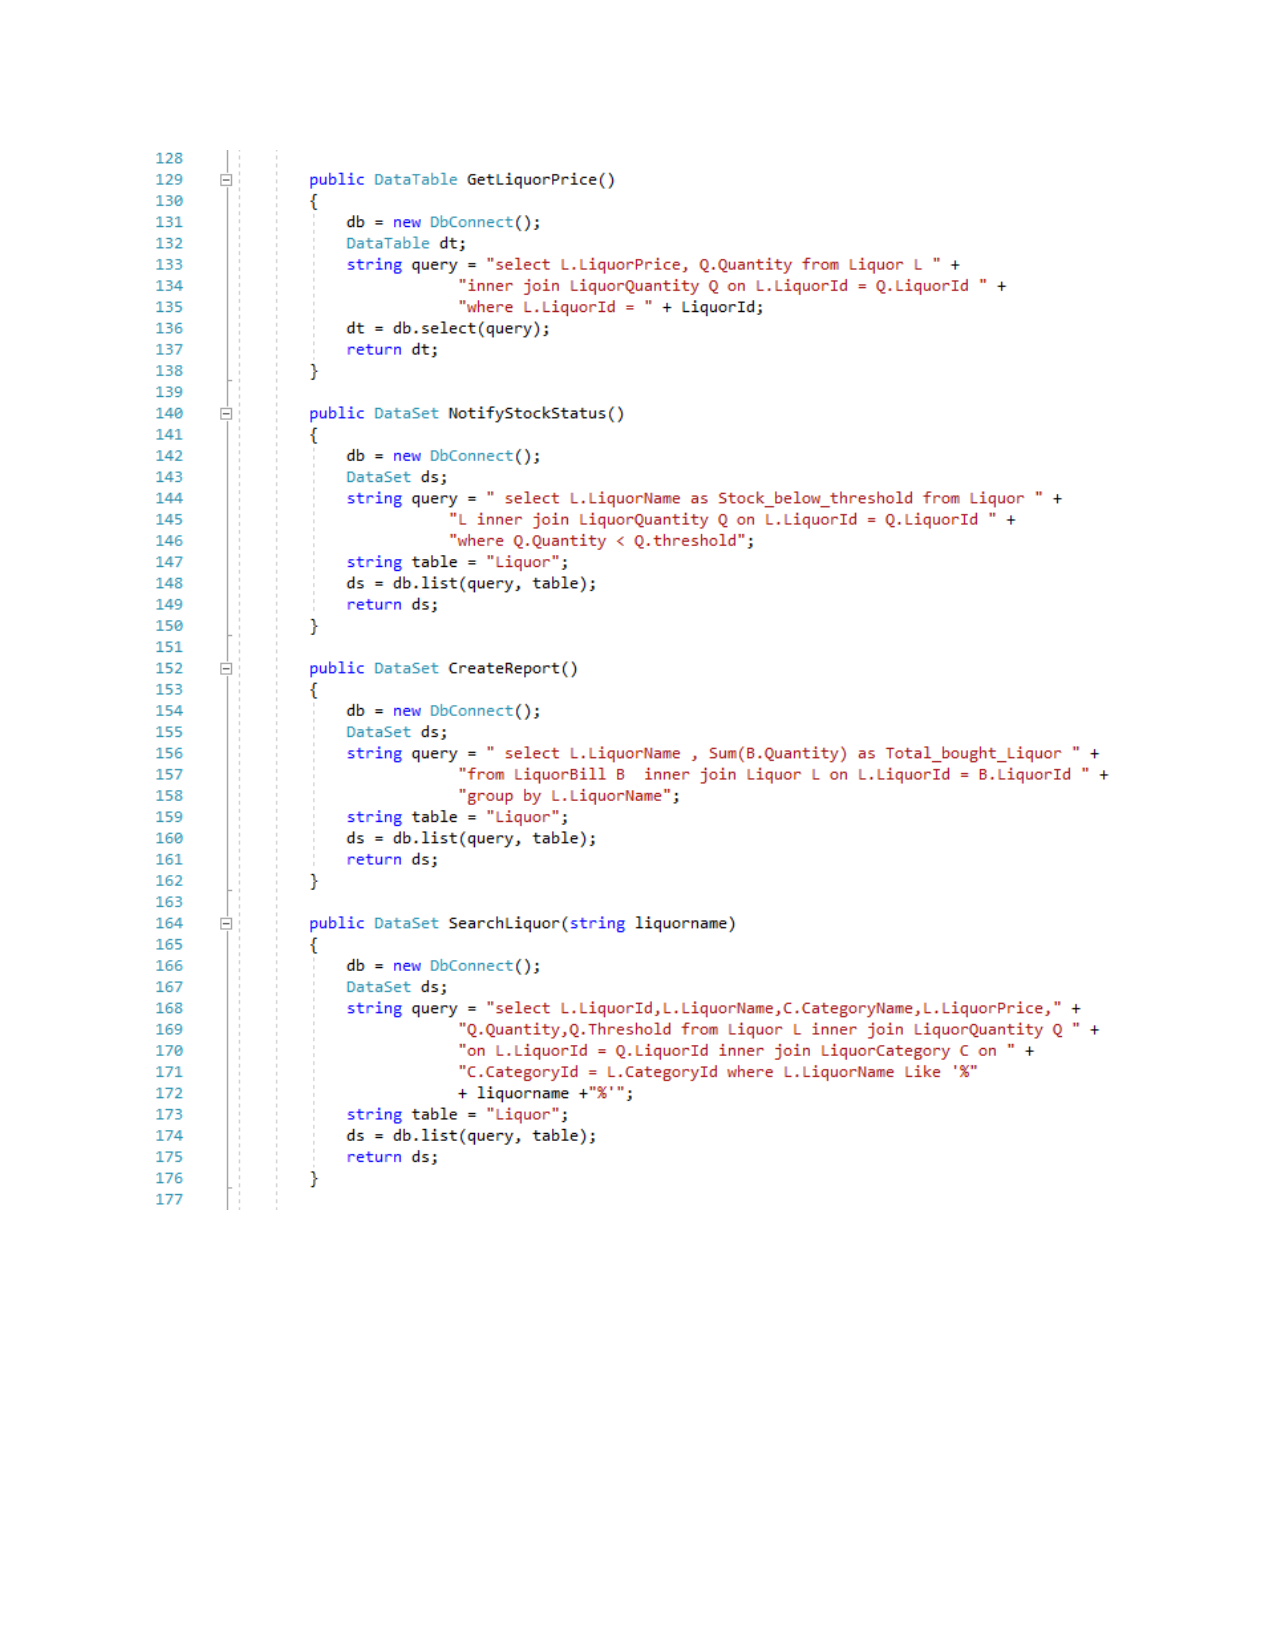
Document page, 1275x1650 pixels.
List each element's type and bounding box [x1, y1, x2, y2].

picture [150, 150, 1125, 1210]
